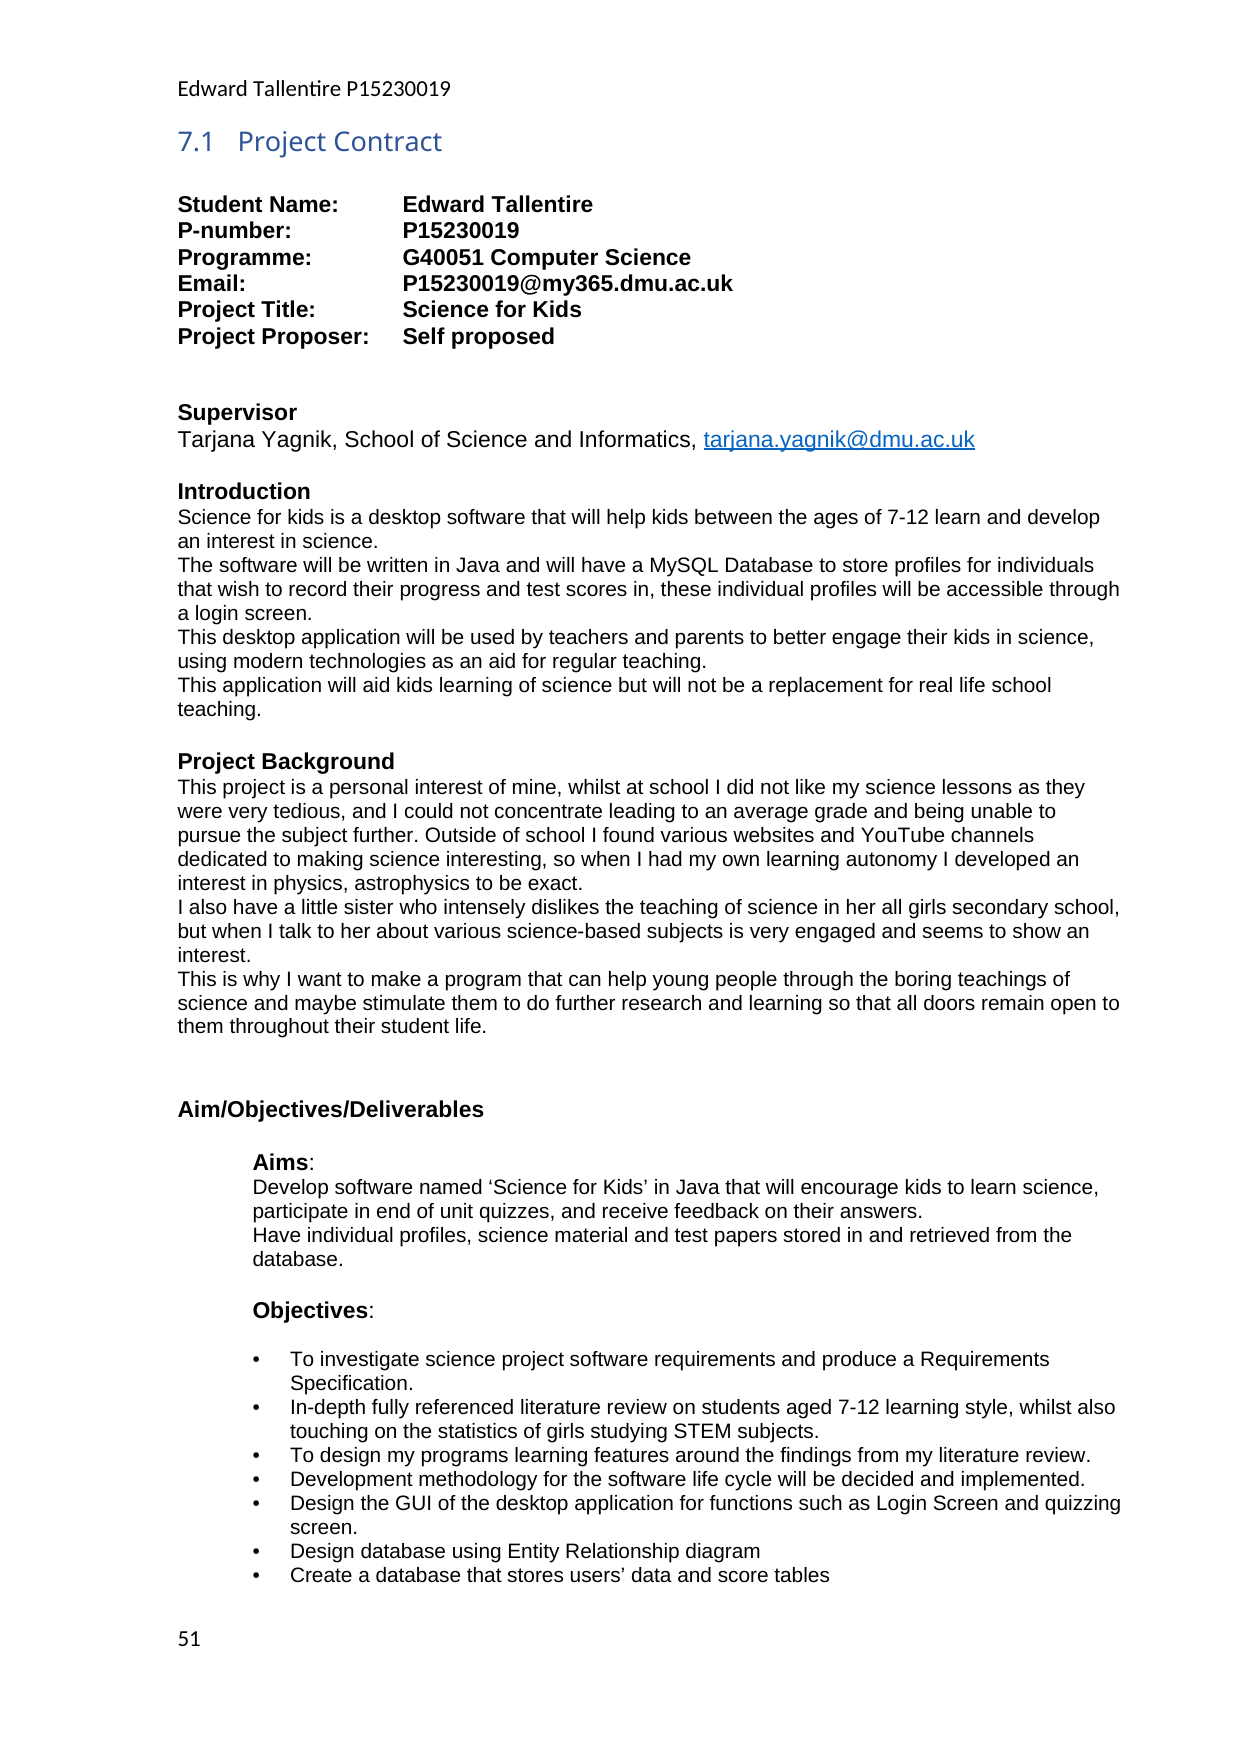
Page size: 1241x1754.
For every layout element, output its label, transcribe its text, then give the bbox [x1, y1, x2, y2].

subtitle Project Contract [177, 122, 1122, 159]
list To design my programs learning features around the findings from my literature review. [252, 1443, 1122, 1467]
text Email: P15230019@my365.dmu.ac.uk [177, 270, 1122, 296]
text P-number: P15230019 [177, 217, 1122, 243]
text I also have a little sister who intensely dislikes the teaching of science in her all girls secondary school, but when I talk to her about various science-based subjects is very engaged and seems to show an interest. [177, 894, 1122, 966]
text This project is a personal interest of mine, whilst at school I did not like my science lessons as they were very tedious, and I could not concentrate leading to an average grade and being unable to pursue the subject further. Outside of school I found various websites and YouTube channels dedicated to making science interesting, so when I had my own learning autonomy I developed an interest in physics, astrophysics to be exact. [177, 775, 1122, 894]
text Aims: [252, 1148, 1122, 1175]
text Introduction [177, 478, 1122, 505]
text Science for kids is a desktop software that will help kids between the ages of 7-12 learn and develop an interest in science. [177, 505, 1122, 553]
text Project Proposer: Self proposed [177, 323, 1122, 349]
list To investigate science project software requirements and produce a Requirements Specification. [252, 1347, 1122, 1395]
list In-depth fully referenced literature review on students aged 7-12 learning style, whilst also touching on the statistics of girls studying STEM subjects. [252, 1395, 1122, 1443]
text Aim/Objectives/Deliverables [177, 1096, 1122, 1122]
text This is why I want to make a program that can help young people through the boring teachings of science and maybe stimulate them to do further research and learning so that all doors remain open to them throughout their student life. [177, 966, 1122, 1038]
text Project Background [177, 748, 1122, 775]
list Design the GUI of the desktop application for functions such as Login Screen and quizzing screen. [252, 1491, 1122, 1539]
text Develop software named ‘Science for Kids’ in Java that will encourage kids to learn science, participate in end of unit quizzes, and receive feedback on their answers. [252, 1175, 1122, 1223]
text The software will be written in Java and will have a MySQL Database to store profiles for individuals that wish to record their progress and test scores in, these individual profiles will be accessible through a login screen. [177, 553, 1122, 624]
list Development methodology for the software life cycle will be decided and implemented. [252, 1467, 1122, 1491]
text This application will aid kids learning of science but will not be a replacement for real life school teaching. [177, 672, 1122, 720]
text Tarjana Yagnik, School of Science and Informatics, tarjana.yagnik@dmu.ac.uk [177, 426, 1122, 452]
text Project Title: Science for Kids [177, 296, 1122, 323]
list Design database using Entity Relationship diagram [252, 1539, 1122, 1563]
text Programme: G40051 Computer Science [177, 243, 1122, 270]
text Supervisor [177, 399, 1122, 426]
list Create a database that stores users’ data and score tables [252, 1563, 1122, 1587]
text Student Name: Edward Tallentire [177, 191, 1122, 217]
text This desktop application will be used by teachers and parents to better engage their kids in science, using modern technologies as an aid for regular teaching. [177, 624, 1122, 672]
text Have individual profiles, science material and test papers stored in and retrieved from the database. [252, 1223, 1122, 1271]
text Objectives: [252, 1297, 1122, 1323]
